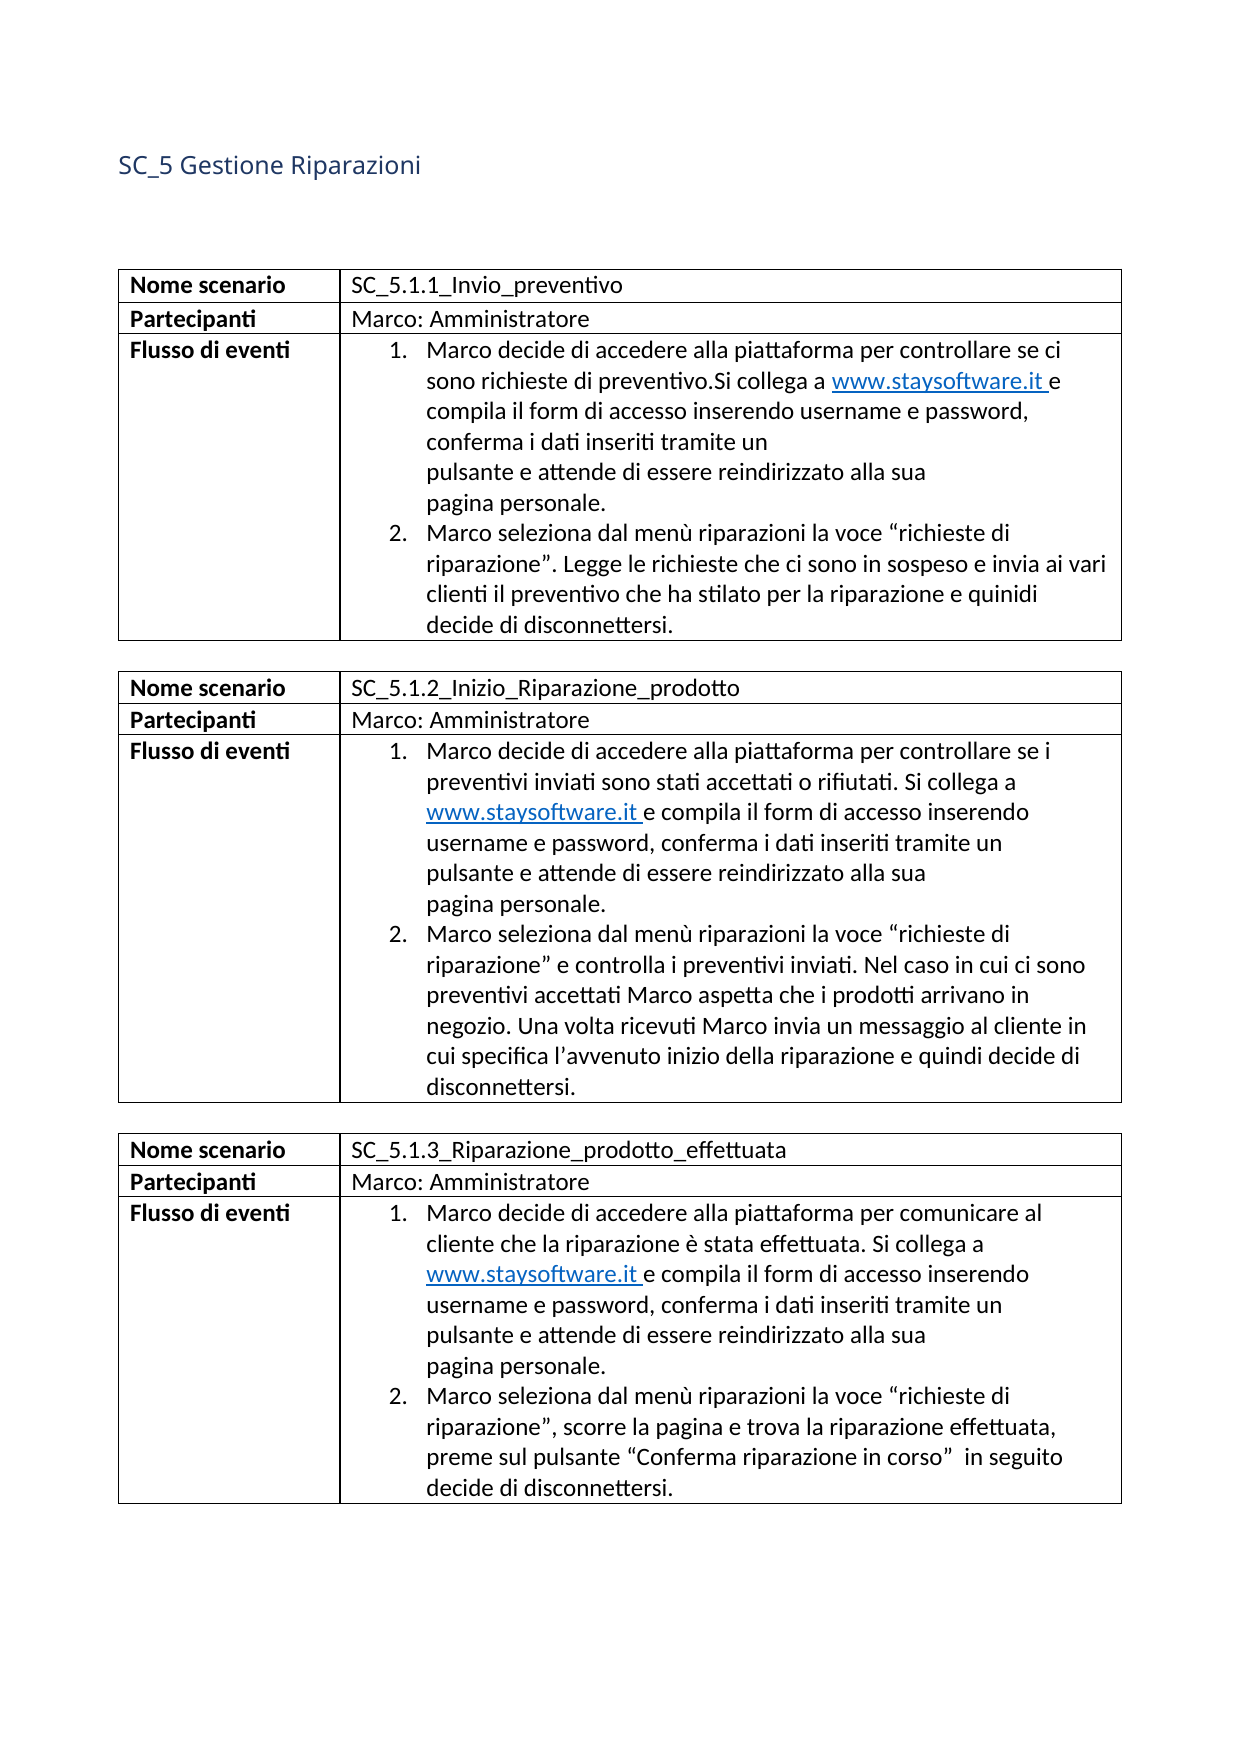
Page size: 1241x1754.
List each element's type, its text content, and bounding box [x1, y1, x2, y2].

table_cell Marco decide di accedere alla piattaforma per comunicare al cliente che la riparazione è stata effettuata. Si collega a www.staysoftware.it e compila il form di accesso inserendo username e password, conferma i dati inseriti tramite un pulsante e attende di essere reindirizzato alla sua pagina personale. Marco seleziona dal menù riparazioni la voce “richieste di riparazione”, scorre la pagina e trova la riparazione effettuata, preme sul pulsante “Conferma riparazione in corso” in seguito decide di disconnettersi. [341, 1197, 1121, 1502]
table_cell Marco: Amministratore [341, 303, 1121, 333]
table_cell Marco: Amministratore [341, 704, 1121, 734]
table_cell Marco decide di accedere alla piattaforma per controllare se ci sono richieste di preventivo.Si collega a www.staysoftware.it e compila il form di accesso inserendo username e password, conferma i dati inseriti tramite un pulsante e attende di essere reindirizzato alla sua pagina personale. Marco seleziona dal menù riparazioni la voce “richieste di riparazione”. Legge le richieste che ci sono in sospeso e invia ai vari clienti il preventivo che ha stilato per la riparazione e quinidi decide di disconnettersi. [341, 334, 1121, 639]
table_header Nome scenario [119, 672, 339, 703]
table_header Nome scenario [119, 1134, 339, 1165]
table_cell Flusso di eventi [119, 334, 339, 639]
table_cell Flusso di eventi [119, 1197, 339, 1502]
table_header SC_5.1.1_Invio_preventivo [341, 270, 1121, 302]
table_cell Marco: Amministratore [341, 1166, 1121, 1196]
table_cell Partecipanti [119, 704, 339, 734]
table_cell Partecipanti [119, 303, 339, 333]
subtitle SC_5 Gestione Riparazioni [118, 148, 1122, 182]
table_cell Flusso di eventi [119, 735, 339, 1102]
table_header SC_5.1.2_Inizio_Riparazione_prodotto [341, 672, 1121, 703]
table_header SC_5.1.3_Riparazione_prodotto_effettuata [341, 1134, 1121, 1165]
table_cell Partecipanti [119, 1166, 339, 1196]
table_header Nome scenario [119, 270, 339, 302]
table_cell Marco decide di accedere alla piattaforma per controllare se i preventivi inviati sono stati accettati o rifiutati. Si collega a www.staysoftware.it e compila il form di accesso inserendo username e password, conferma i dati inseriti tramite un pulsante e attende di essere reindirizzato alla sua pagina personale. Marco seleziona dal menù riparazioni la voce “richieste di riparazione” e controlla i preventivi inviati. Nel caso in cui ci sono preventivi accettati Marco aspetta che i prodotti arrivano in negozio. Una volta ricevuti Marco invia un messaggio al cliente in cui specifica l’avvenuto inizio della riparazione e quindi decide di disconnettersi. [341, 735, 1121, 1102]
